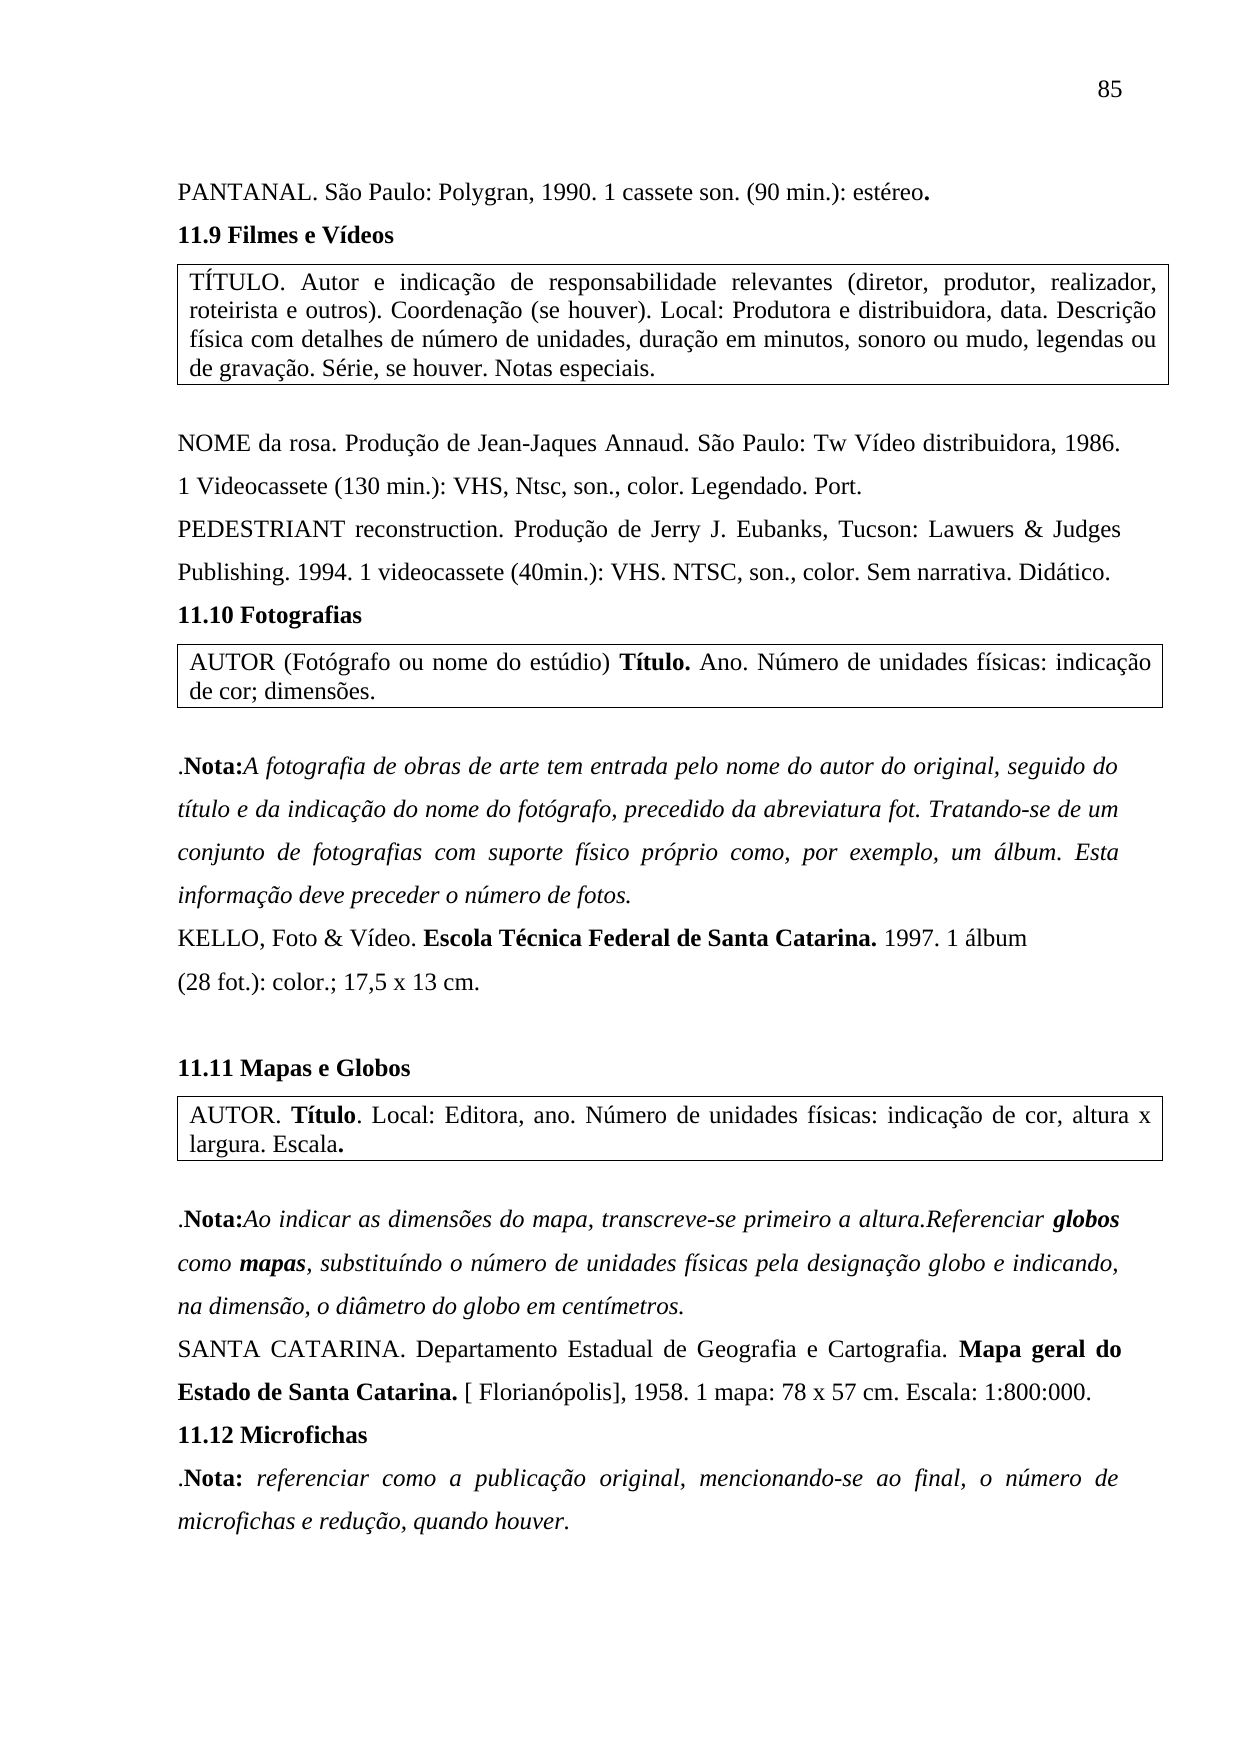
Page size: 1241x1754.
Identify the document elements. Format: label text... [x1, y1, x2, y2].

text NOME da rosa. Produção de Jean-Jaques Annaud. São Paulo: Tw Vídeo distribuidora, 1986. 1 Videocassete (130 min.): VHS, Ntsc, son., color. Legendado. Port. [177, 428, 1122, 500]
text KELLO, Foto & Vídeo. Escola Técnica Federal de Santa Catarina. 1997. 1 álbum [177, 923, 1122, 952]
text SANTA CATARINA. Departamento Estadual de Geografia e Cartografia. Mapa geral do Estado de Santa Catarina. [ Florianópolis], 1958. 1 mapa: 78 x . Escala: 1:800:000. [177, 1334, 1122, 1406]
text .Nota:A fotografia de obras de arte tem entrada pelo nome do autor do original, seguido do título e da indicação do nome do fotógrafo, precedido da abreviatura fot. Tratando-se de um conjunto de fotografias com suporte físico próprio como, por exemplo, um álbum. Esta informação deve preceder o número de fotos. [177, 751, 1122, 909]
text 11.9 Filmes e Vídeos [177, 220, 1122, 249]
text (28 fot.): color.; 17,5 x . [177, 967, 1122, 995]
table_header AUTOR. Título. Local: Editora, ano. Número de unidades físicas: indicação de cor, altura x largura. Escala. [178, 1097, 1162, 1160]
text 11.11 Mapas e Globos [177, 1053, 1122, 1082]
text 11.10 Fotografias [177, 601, 1122, 629]
text .Nota:Ao indicar as dimensões do mapa, transcreve-se primeiro a altura.Referenciar globos como mapas, substituíndo o número de unidades físicas pela designação globo e indicando, na dimensão, o diâmetro do globo em centímetros. [177, 1204, 1122, 1319]
text 11.12 Microfichas [177, 1420, 1122, 1449]
text PEDESTRIANT reconstruction. Produção de Jerry J. Eubanks, Tucson: Lawuers & Judges Publishing. 1994. 1 videocassete (40min.): VHS. NTSC, son., color. Sem narrativa. Didático. [177, 514, 1122, 586]
table_header TÍTULO. Autor e indicação de responsabilidade relevantes (diretor, produtor, realizador, roteirista e outros). Coordenação (se houver). Local: Produtora e distribuidora, data. Descrição física com detalhes de número de unidades, duração em minutos, sonoro ou mudo, legendas ou de gravação. Série, se houver. Notas especiais. [178, 265, 1168, 384]
text PANTANAL. São Paulo: Polygran, 1990. 1 cassete son. (90 min.): estéreo. [177, 177, 1122, 206]
table_header AUTOR (Fotógrafo ou nome do estúdio) Título. Ano. Número de unidades físicas: indicação de cor; dimensões. [178, 645, 1162, 707]
text .Nota: referenciar como a publicação original, mencionando-se ao final, o número de microfichas e redução, quando houver. [177, 1463, 1122, 1535]
